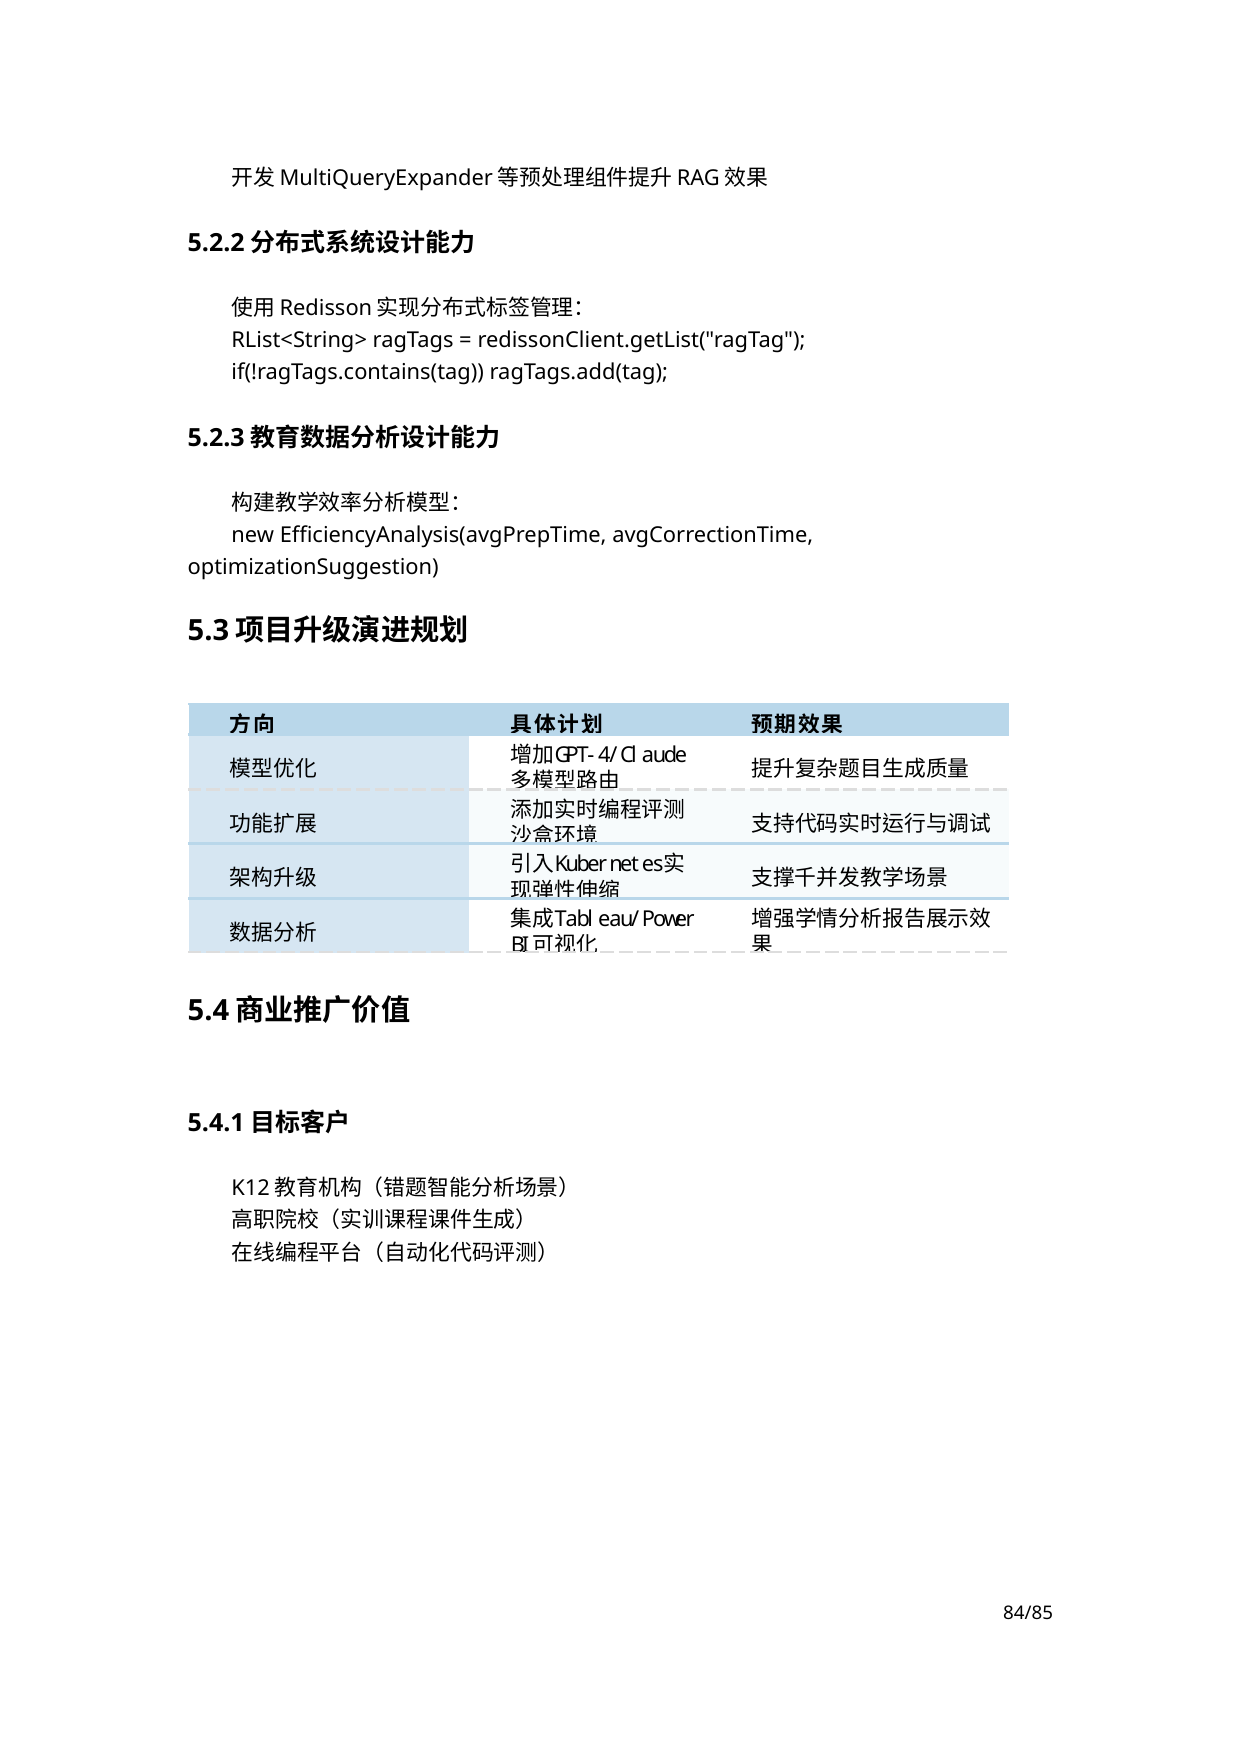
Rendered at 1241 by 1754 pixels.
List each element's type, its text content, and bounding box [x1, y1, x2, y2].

text new EfficiencyAnalysis(avgPrepTime, avgCorrectionTime, optimizationSuggestion) [187, 517, 1053, 582]
text 开发MultiQueryExpander等预处理组件提升RAG效果 [187, 160, 1053, 192]
text if(!ragTags.contains(tag)) ragTags.add(tag); [187, 355, 1053, 387]
text 构建教学效率分析模型： [187, 485, 1053, 517]
subtitle 5.2.2分布式系统设计能力 [187, 208, 1053, 273]
subtitle 5.2.3教育数据分析设计能力 [187, 403, 1053, 468]
subtitle 5.4.1目标客户 [187, 1088, 1053, 1153]
text K12教育机构（错题智能分析场景） [187, 1169, 1053, 1202]
subtitle 5.4商业推广价值 [187, 976, 1053, 1041]
text 在线编程平台（自动化代码评测） [187, 1234, 1053, 1267]
text 高职院校（实训课程课件生成） [187, 1202, 1053, 1234]
text 使用Redisson实现分布式标签管理： [187, 290, 1053, 322]
text RList<String> ragTags = redissonClient.getList("ragTag"); [187, 322, 1053, 355]
subtitle 5.3项目升级演进规划 [187, 595, 1053, 660]
